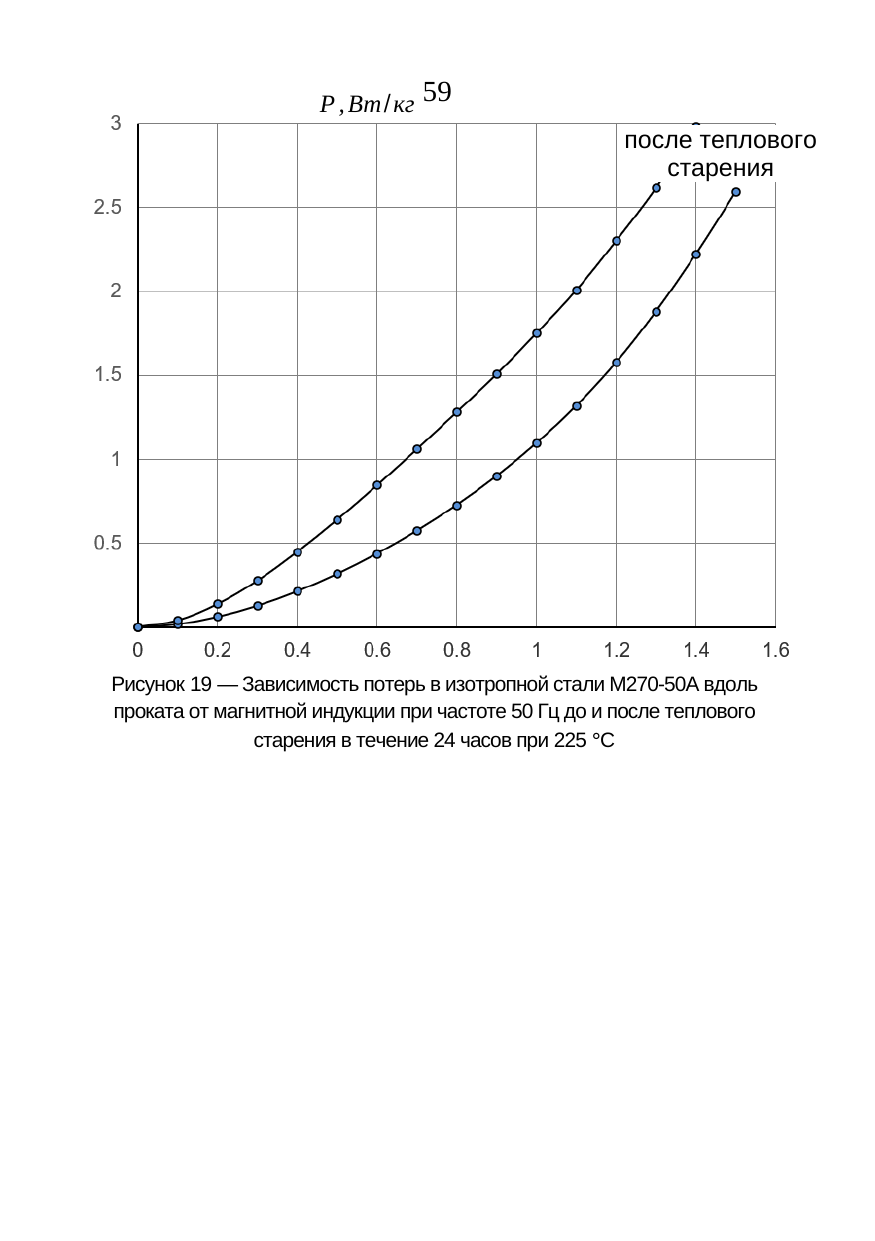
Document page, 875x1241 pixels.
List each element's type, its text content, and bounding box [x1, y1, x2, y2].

text Рисунок 19 — Зависимость потерь в изотропной стали М270-50A вдоль проката от магнитной индукции при частоте 50 Гц до и после теплового старения в течение 24 часов при 225 °С [89, 672, 780, 752]
picture [88, 107, 797, 660]
